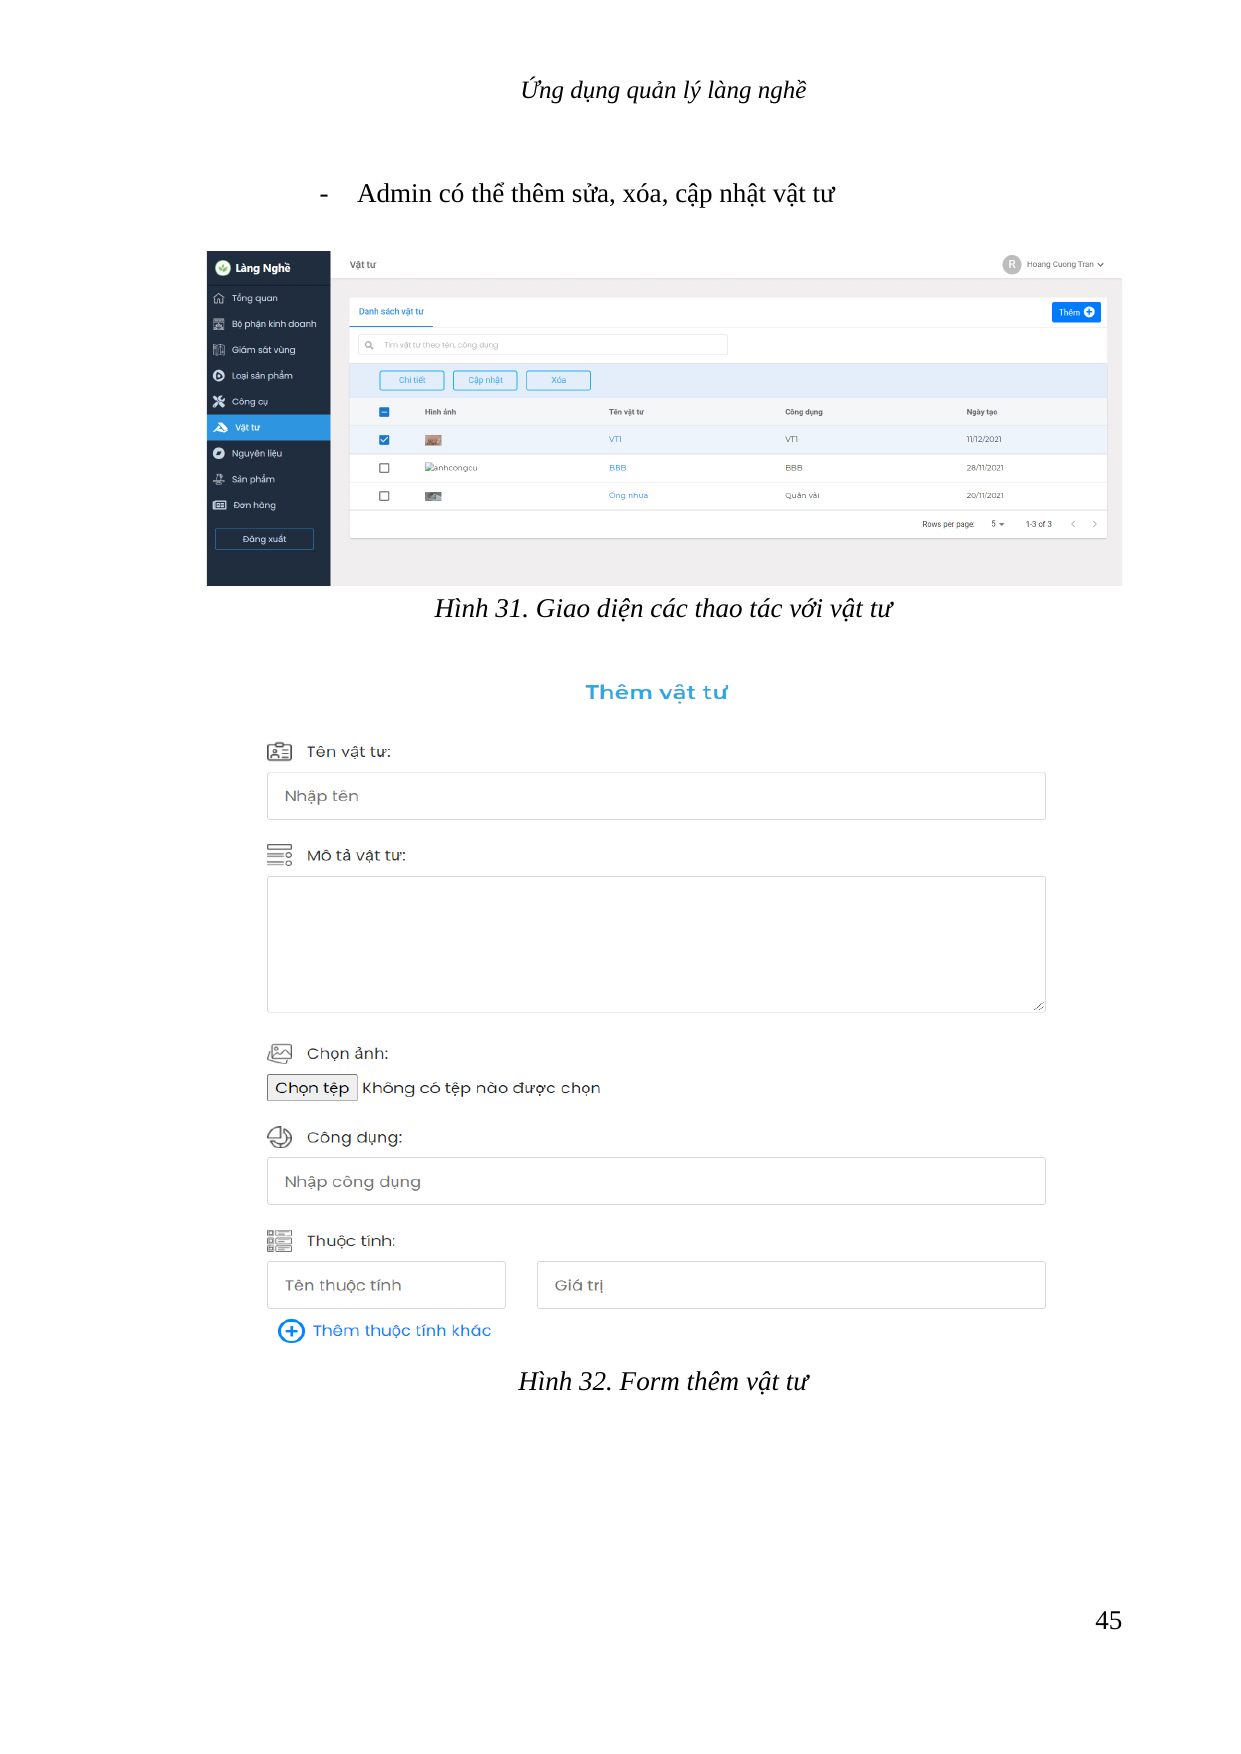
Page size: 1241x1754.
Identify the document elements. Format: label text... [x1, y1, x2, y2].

text Hình 32. Form thêm vật tư [207, 1365, 1122, 1396]
text Hình 31. Giao diện các thao tác với vật tư [207, 592, 1122, 623]
picture [206, 251, 1123, 586]
picture [213, 666, 1116, 1360]
list Admin có thể thêm sửa, xóa, cập nhật vật tư [319, 177, 1122, 208]
